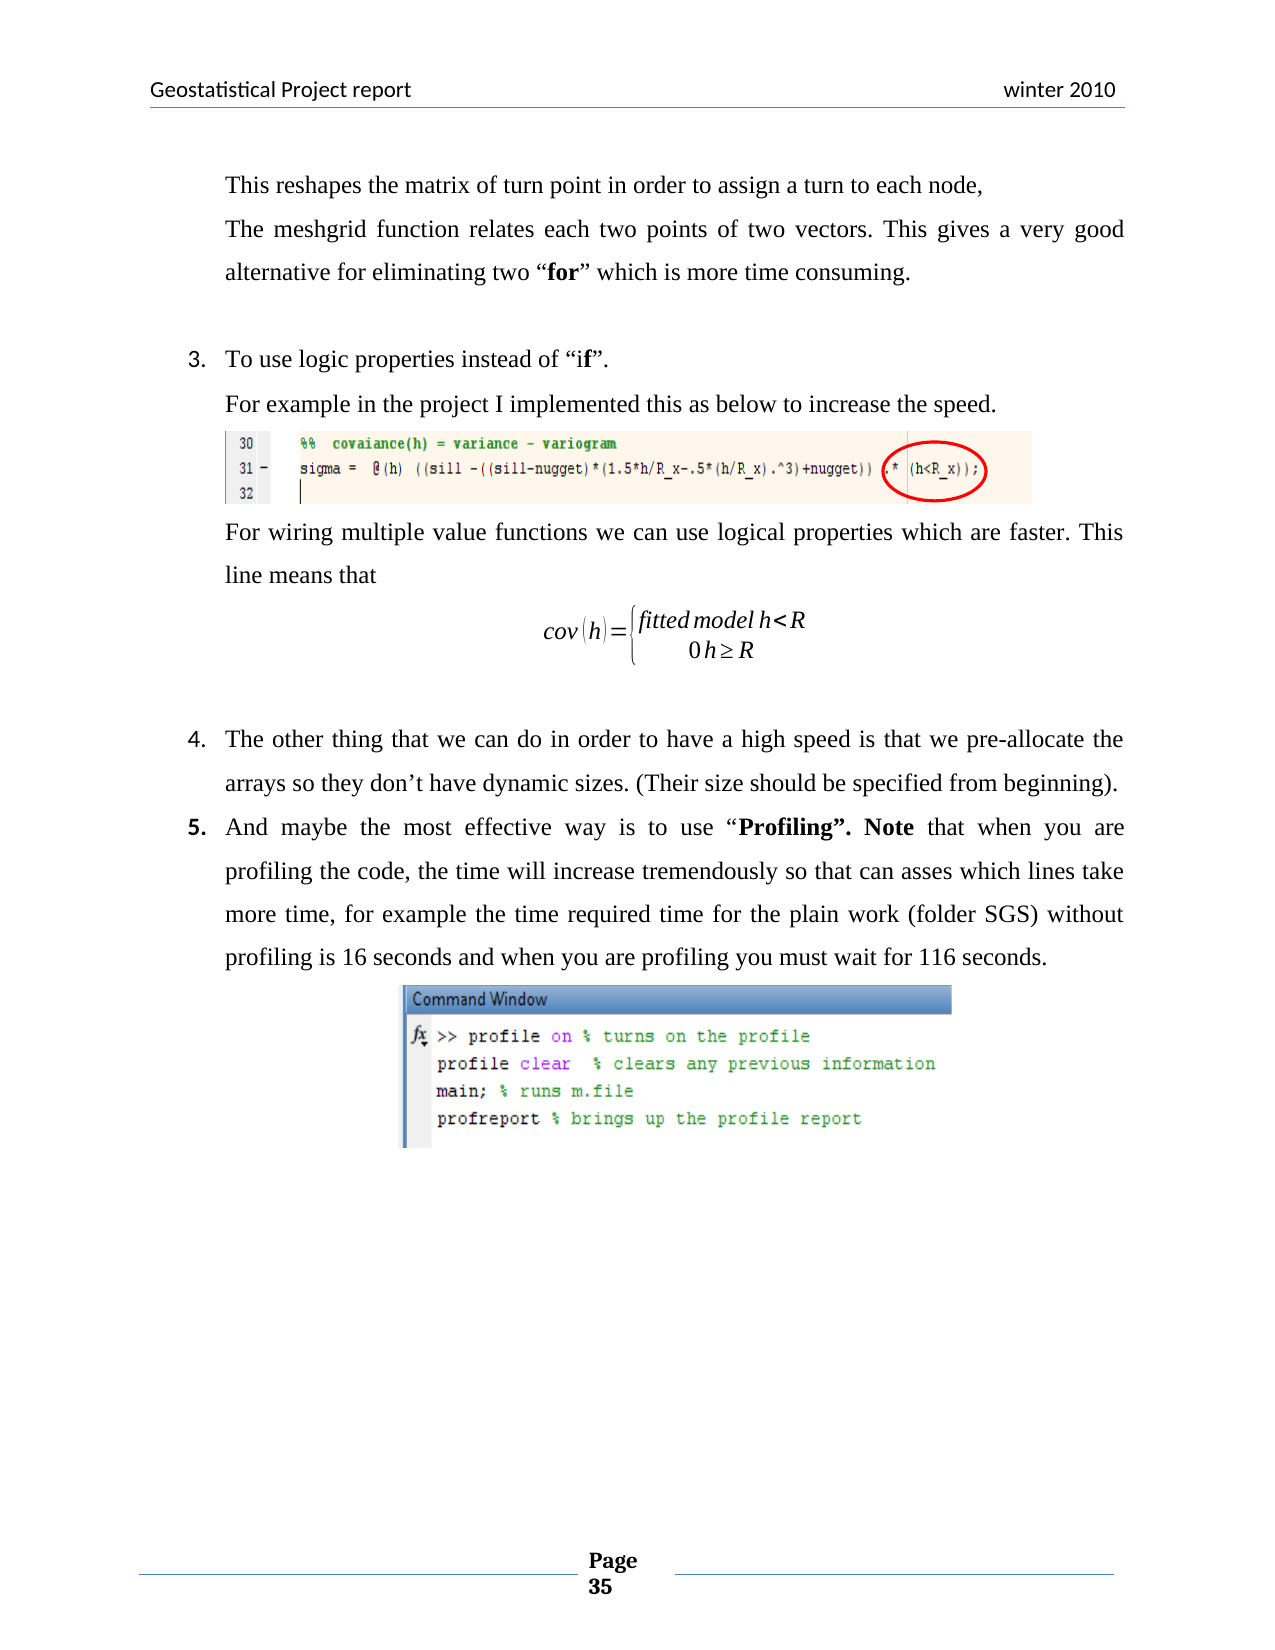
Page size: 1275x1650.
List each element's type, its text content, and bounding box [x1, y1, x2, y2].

list The meshgrid function relates each two points of two vectors. This gives a very good alternative for eliminating two “for” which is more time consuming. [225, 214, 1125, 286]
list For example in the project I implemented this as below to increase the speed. [225, 389, 1125, 417]
list This reshapes the matrix of turn point in order to assign a turn to each node, [225, 171, 1125, 199]
list The other thing that we can do in order to have a high speed is that we pre-allocate the arrays so they don’t have dynamic sizes. (Their size should be specified from beginning). [187, 723, 1125, 796]
list To use logic properties instead of “if”. [187, 343, 1125, 373]
list And maybe the most effective way is to use “Profiling”. Note that when you are profiling the code, the time will increase tremendously so that can asses which lines take more time, for example the time required time for the plain work (folder SGS) without profiling is 16 seconds and when you are profiling you must wait for 116 seconds. [187, 811, 1125, 971]
picture [398, 985, 952, 1148]
picture [225, 431, 1032, 504]
list For wiring multiple value functions we can use logical properties which are faster. This line means that [225, 517, 1125, 589]
